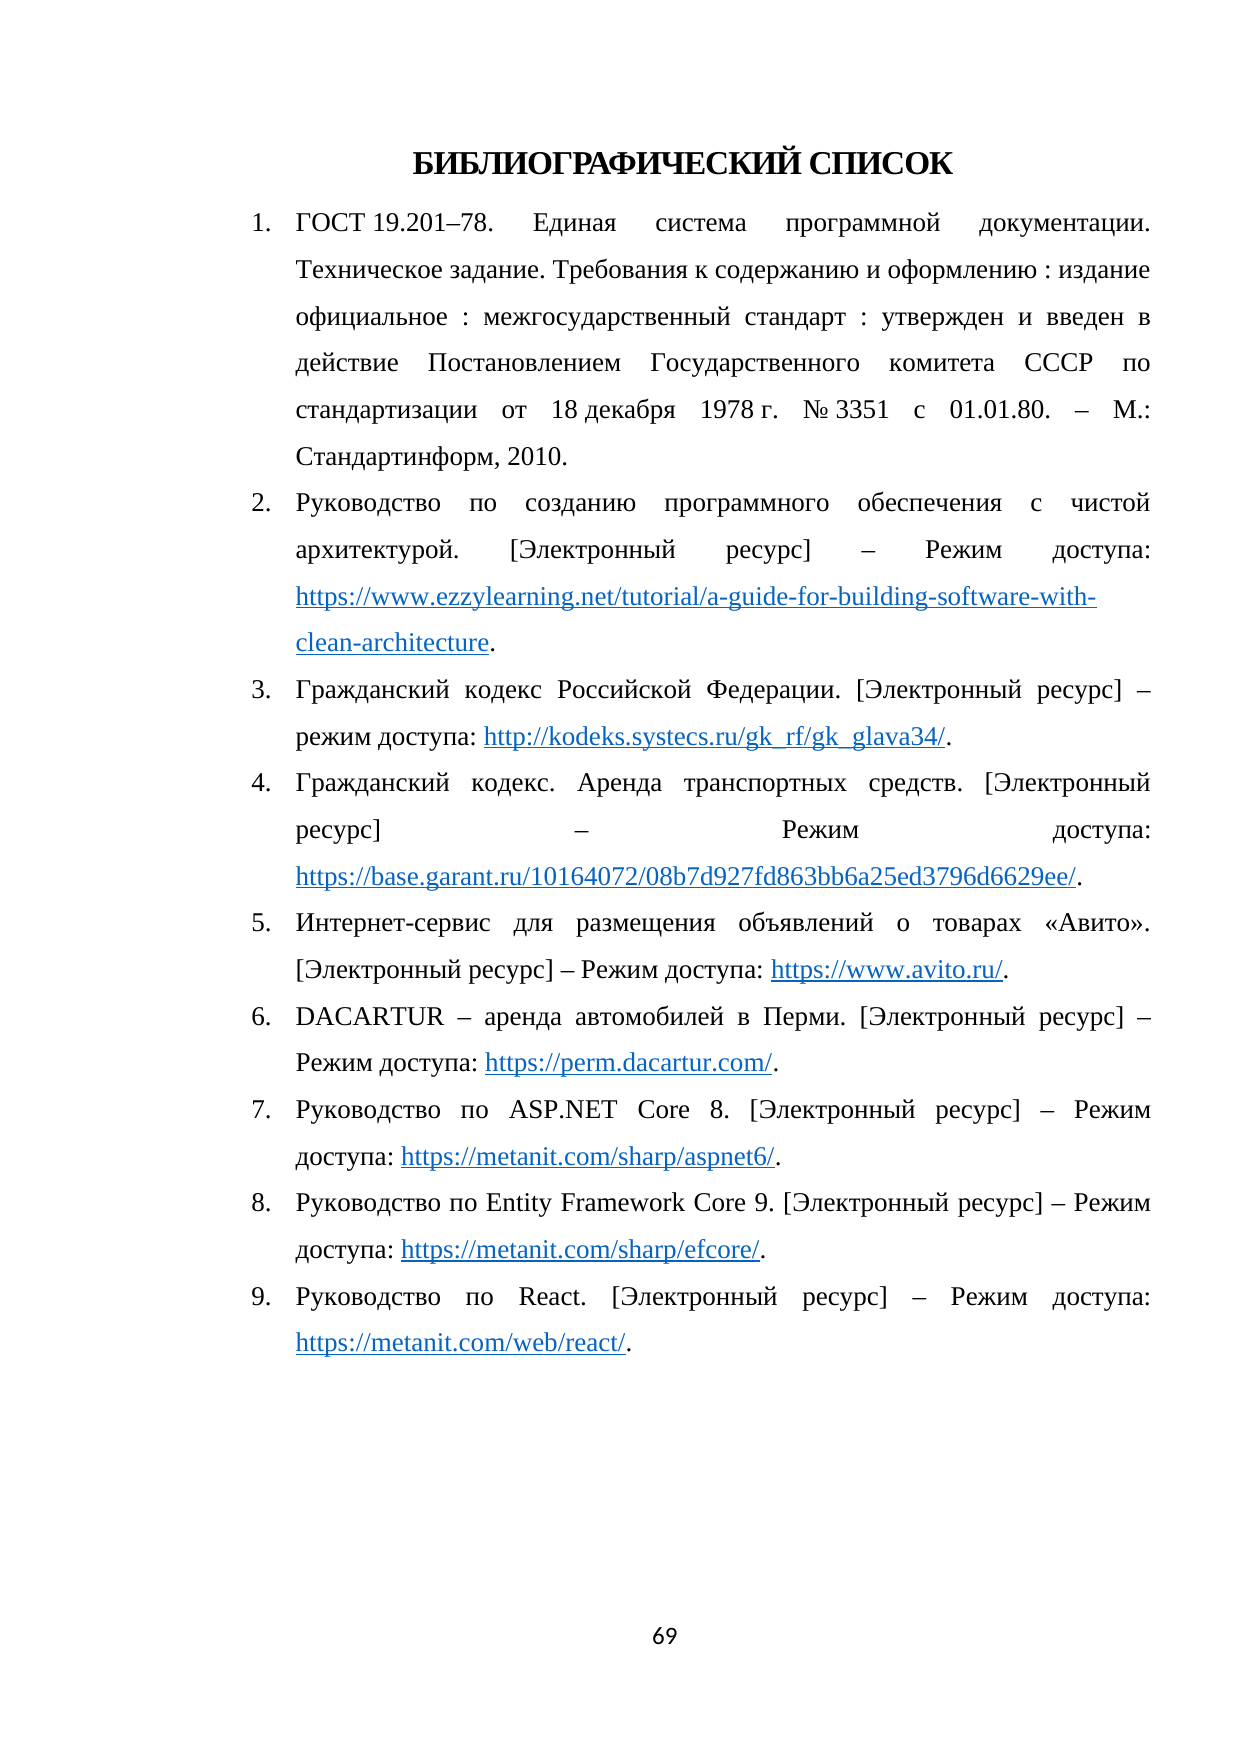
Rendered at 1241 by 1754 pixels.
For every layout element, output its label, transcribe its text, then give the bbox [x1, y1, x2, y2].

list Руководство по ASP.NET Core 8. [Электронный ресурс] – Режим доступа: https://metanit.com/sharp/aspnet6/. [251, 1093, 1152, 1171]
list БИБЛИОГРАФИЧЕСКИЙ СПИСОК [215, 143, 1152, 181]
list Руководство по React. [Электронный ресурс] – Режим доступа: https://metanit.com/web/react/. [251, 1280, 1152, 1358]
list Интернет-сервис для размещения объявлений о товарах «Авито». [Электронный ресурс] – Режим доступа: https://www.avito.ru/. [251, 906, 1152, 984]
list DACARTUR – аренда автомобилей в Перми. [Электронный ресурс] – Режим доступа: https://perm.dacartur.com/. [251, 1000, 1152, 1078]
list Руководство по созданию программного обеспечения с чистой архитектурой. [Электронный ресурс] – Режим доступа: https://www.ezzylearning.net/tutorial/a-guide-for-building-software-with-clean-architecture. [251, 486, 1152, 658]
list ГОСТ 19.201–78. Единая система программной документации. Техническое задание. Требования к содержанию и оформлению : издание официальное : межгосударственный стандарт : утвержден и введен в действие Постановлением Государственного комитета СССР по стандартизации от 18 декабря 1978 г. № 3351 с 01.01.80. – М.: Стандартинформ, 2010. [251, 206, 1152, 471]
list Руководство по Entity Framework Core 9. [Электронный ресурс] – Режим доступа: https://metanit.com/sharp/efcore/. [251, 1186, 1152, 1264]
list Гражданский кодекс Российской Федерации. [Электронный ресурс] – режим доступа: http://kodeks.systecs.ru/gk_rf/gk_glava34/. [251, 673, 1152, 751]
list Гражданский кодекс. Аренда транспортных средств. [Электронный ресурс] – Режим доступа: https://base.garant.ru/10164072/08b7d927fd863bb6a25ed3796d6629ee/. [251, 766, 1152, 891]
